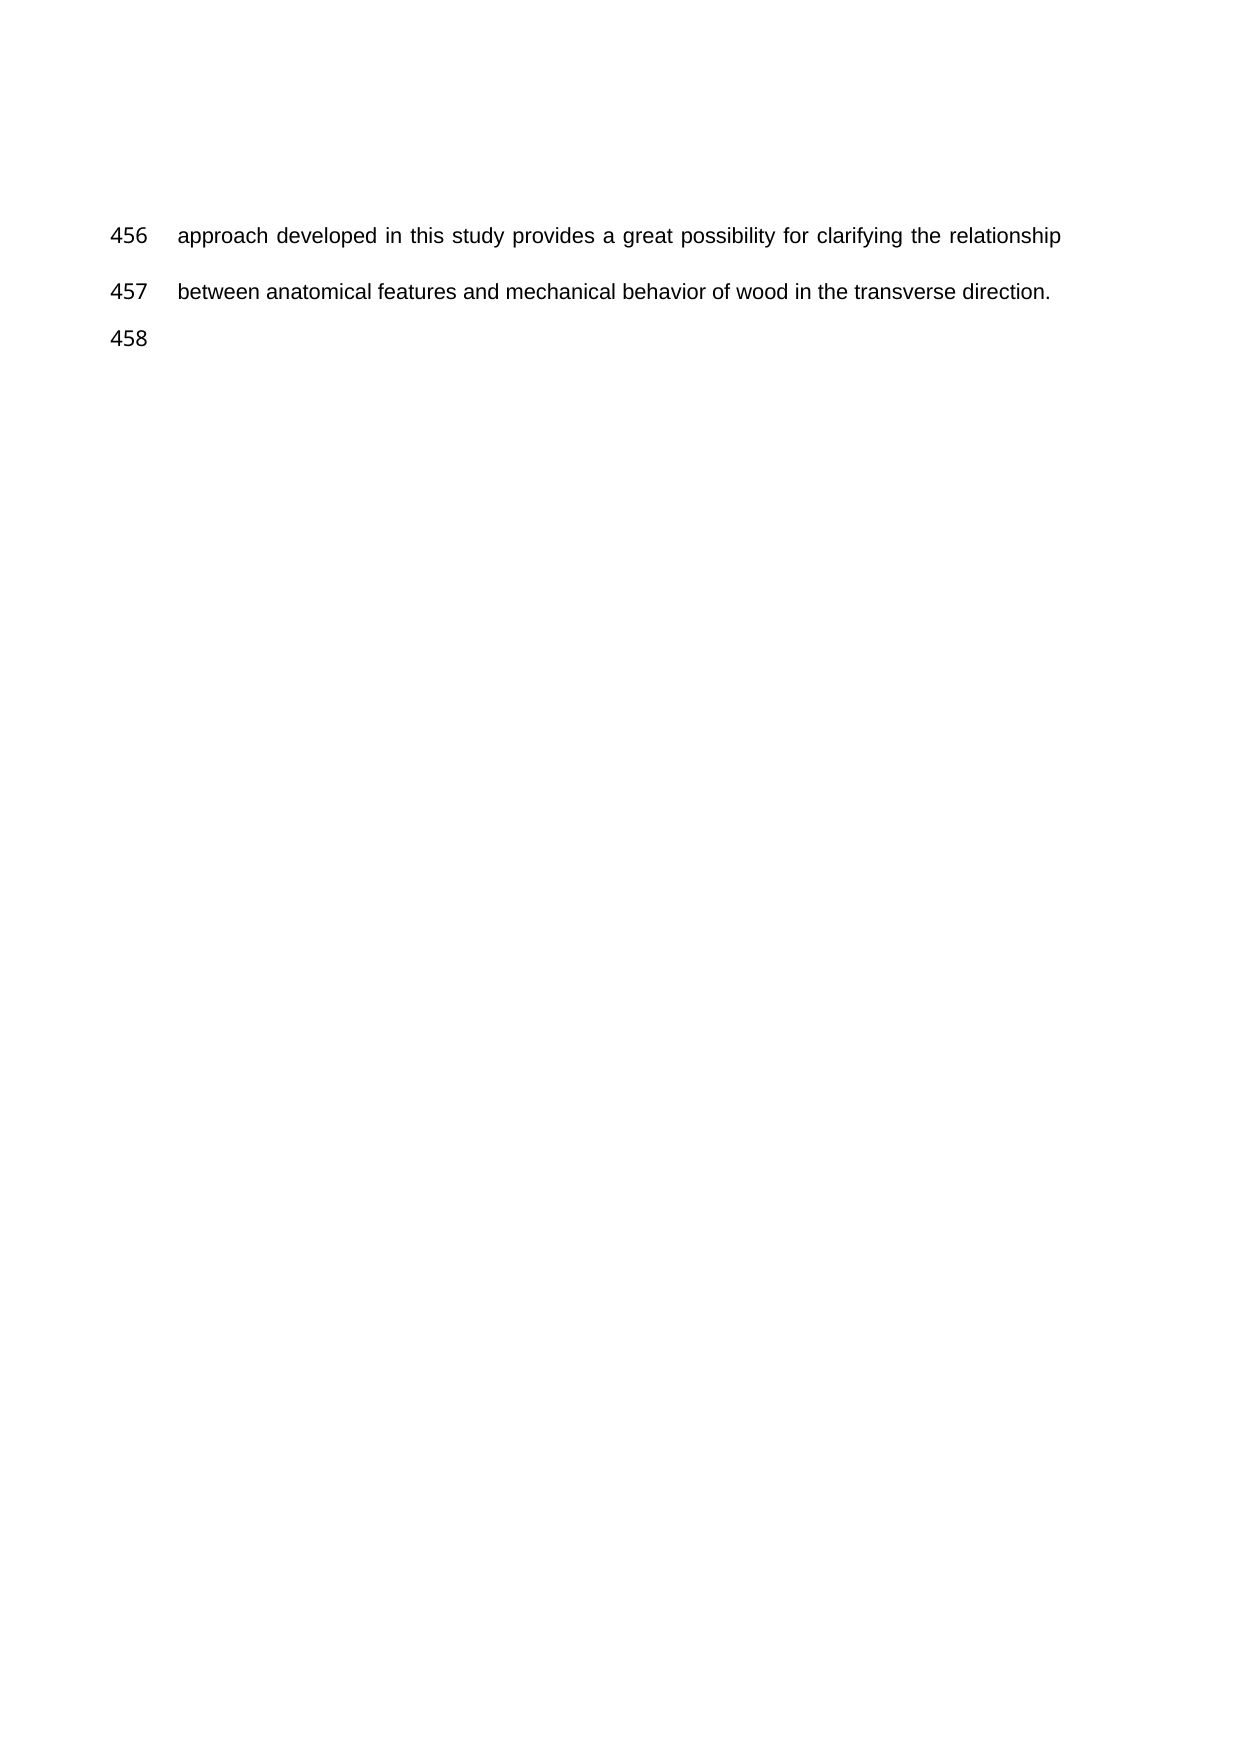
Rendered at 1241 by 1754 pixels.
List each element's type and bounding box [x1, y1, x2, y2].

text [177, 217, 1063, 311]
